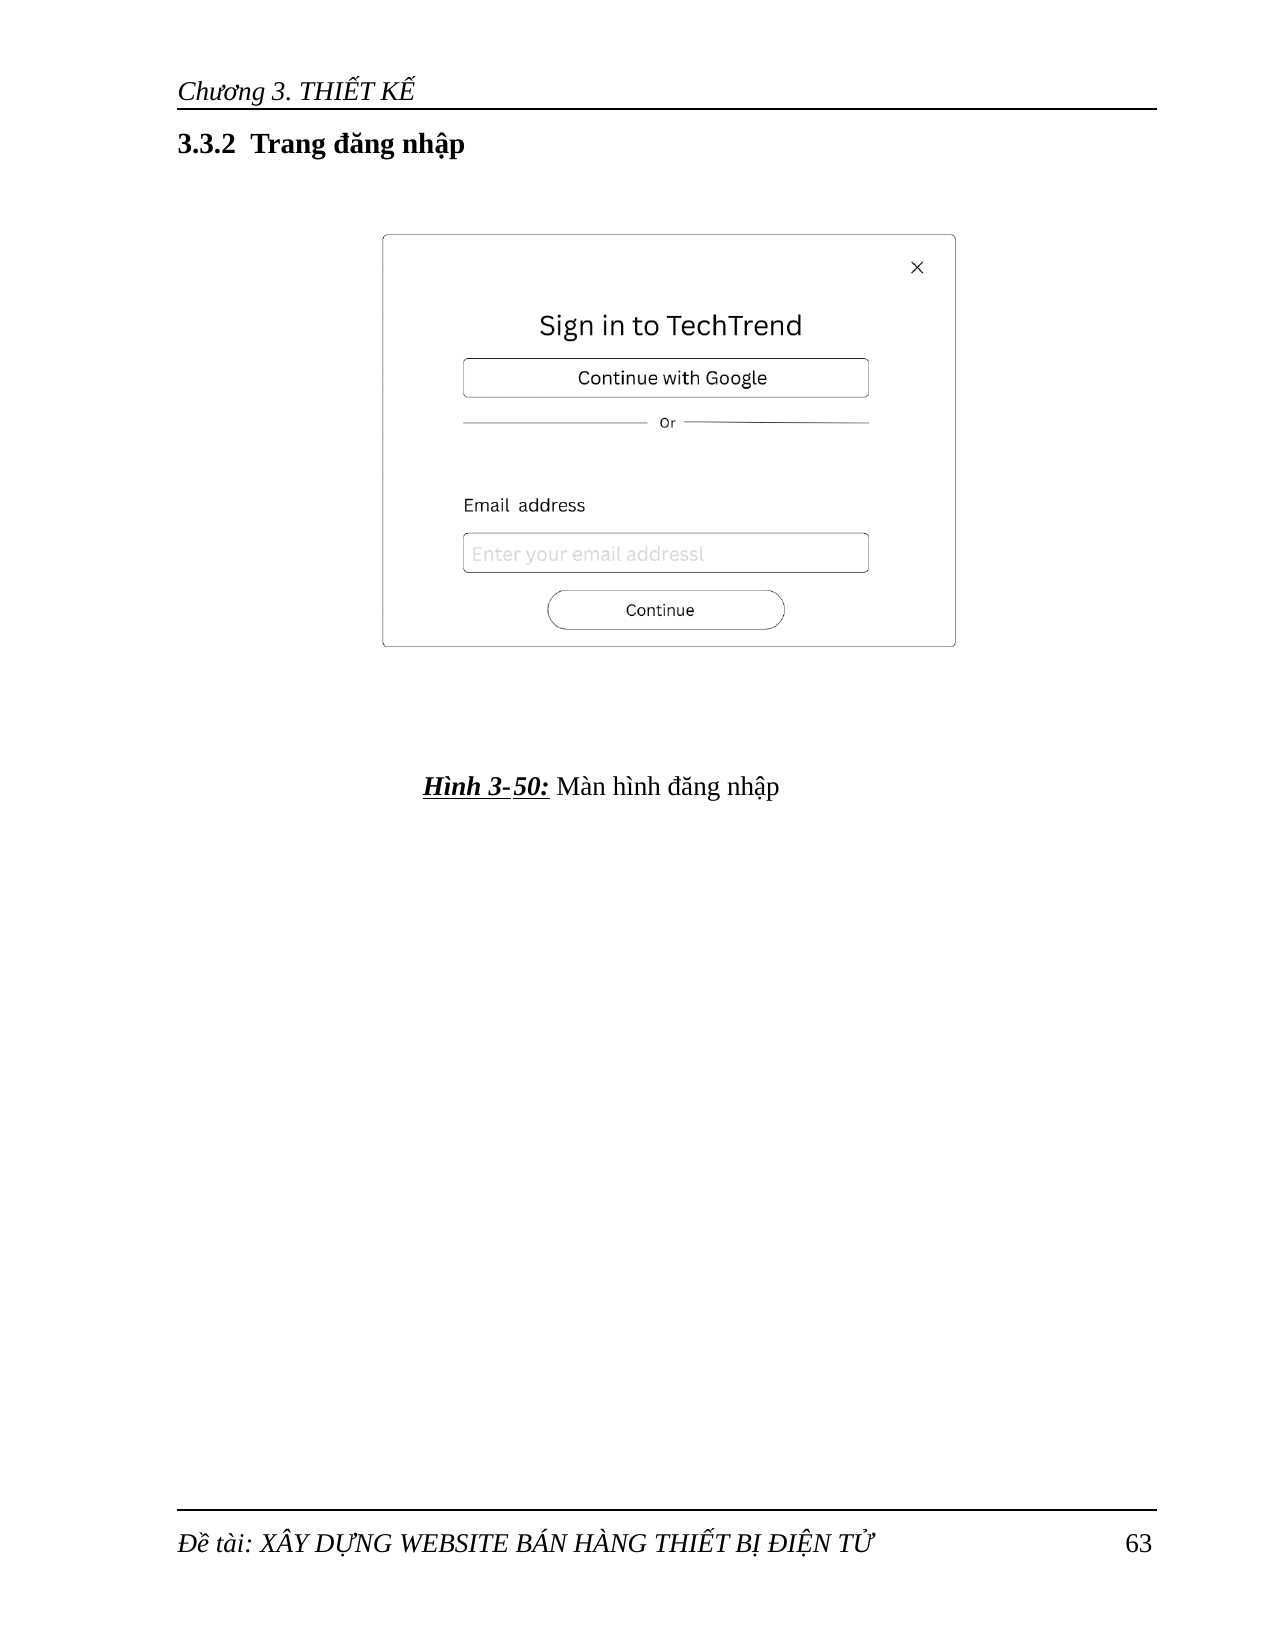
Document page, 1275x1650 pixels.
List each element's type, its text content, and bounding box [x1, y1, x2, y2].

subtitle Trang đăng nhập [177, 126, 1157, 160]
picture [181, 166, 1154, 713]
